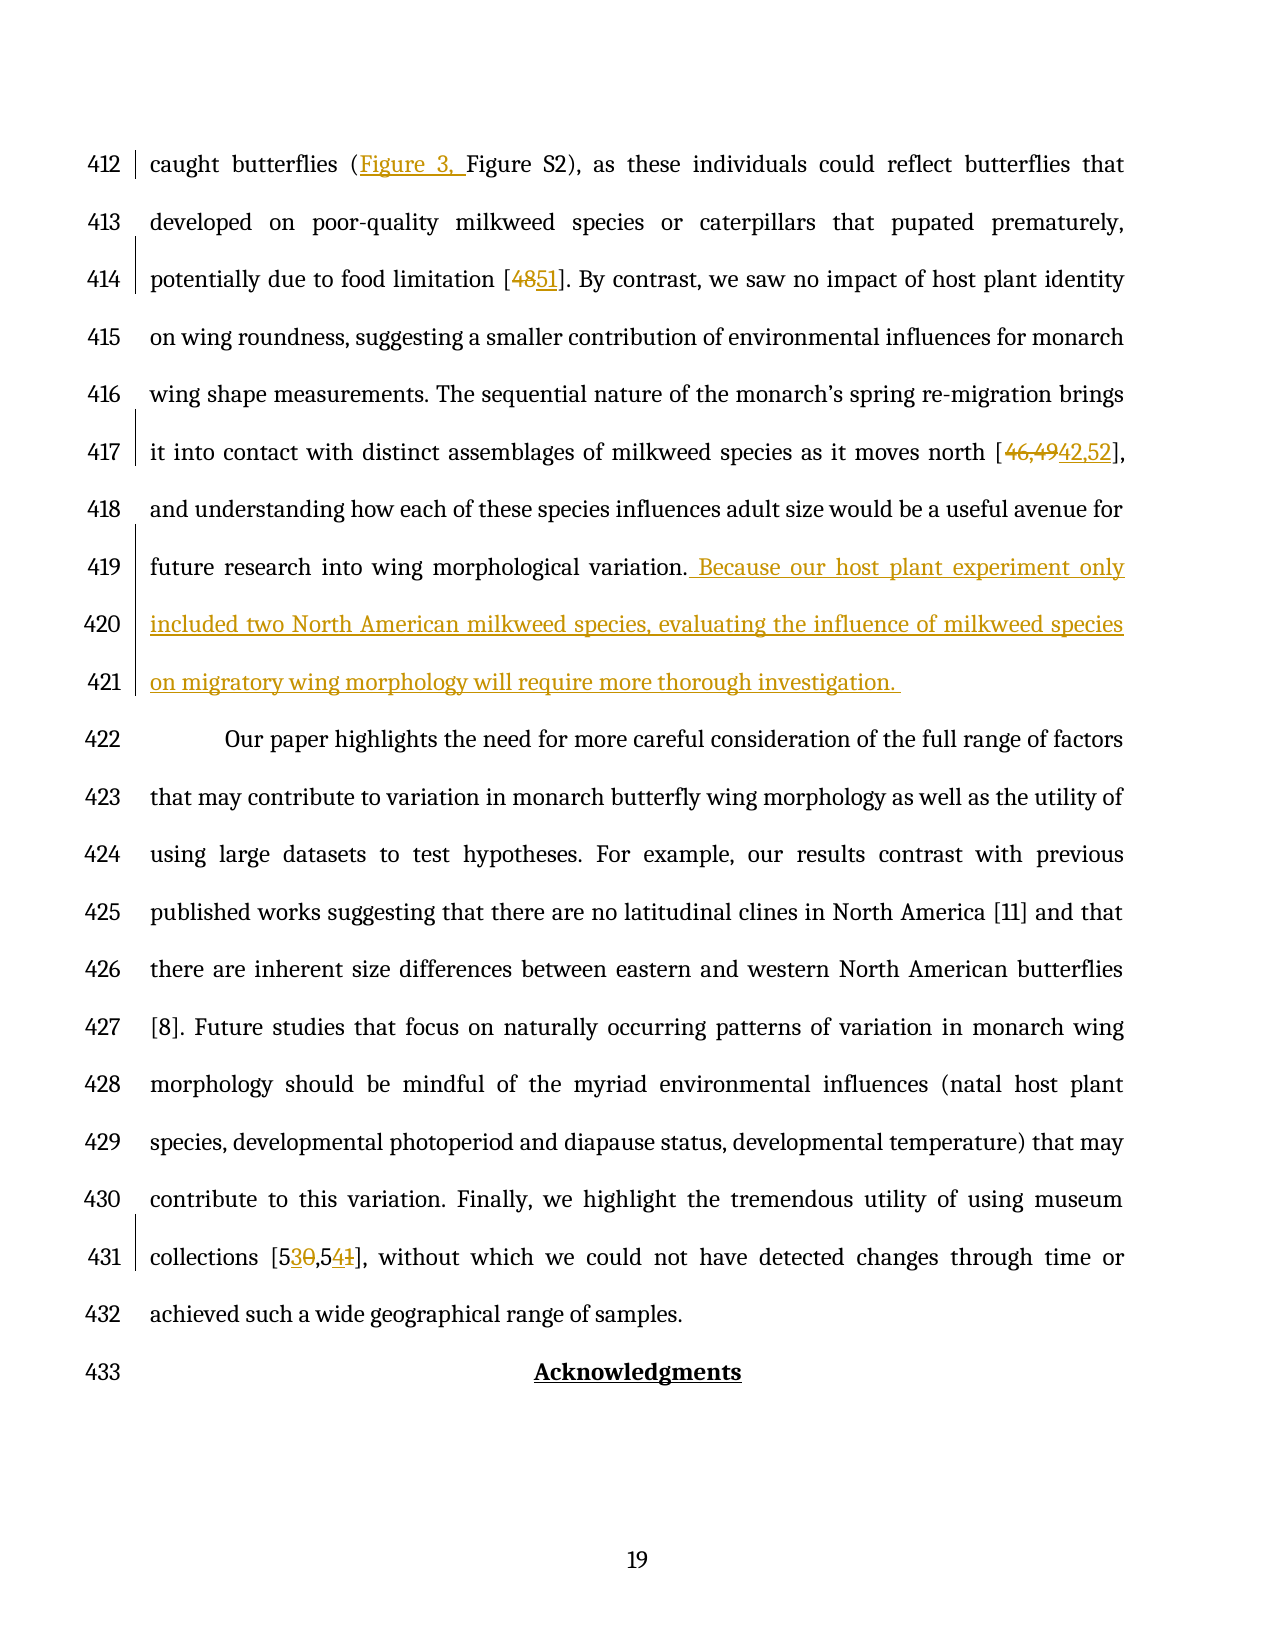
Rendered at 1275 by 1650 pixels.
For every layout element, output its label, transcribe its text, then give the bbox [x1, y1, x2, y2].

text Acknowledgments [150, 1357, 1125, 1386]
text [150, 150, 1125, 696]
text Our paper highlights the need for more careful consideration of the full range of factors that may contribute to variation in monarch butterfly wing morphology as well as the utility of using large datasets to test hypotheses. For example, our results contrast with previous published works suggesting that there are no latitudinal clines in North America [11] and that there are inherent size differences between eastern and western North American butterflies [8]. Future studies that focus on naturally occurring patterns of variation in monarch wing morphology should be mindful of the myriad environmental influences (natal host plant species, developmental photoperiod and diapause status, developmental temperature) that may contribute to this variation. Finally, we highlight the tremendous utility of using museum collections [5,5], without which we could not have detected changes through time or achieved such a wide geographical range of samples. [150, 725, 1125, 1329]
